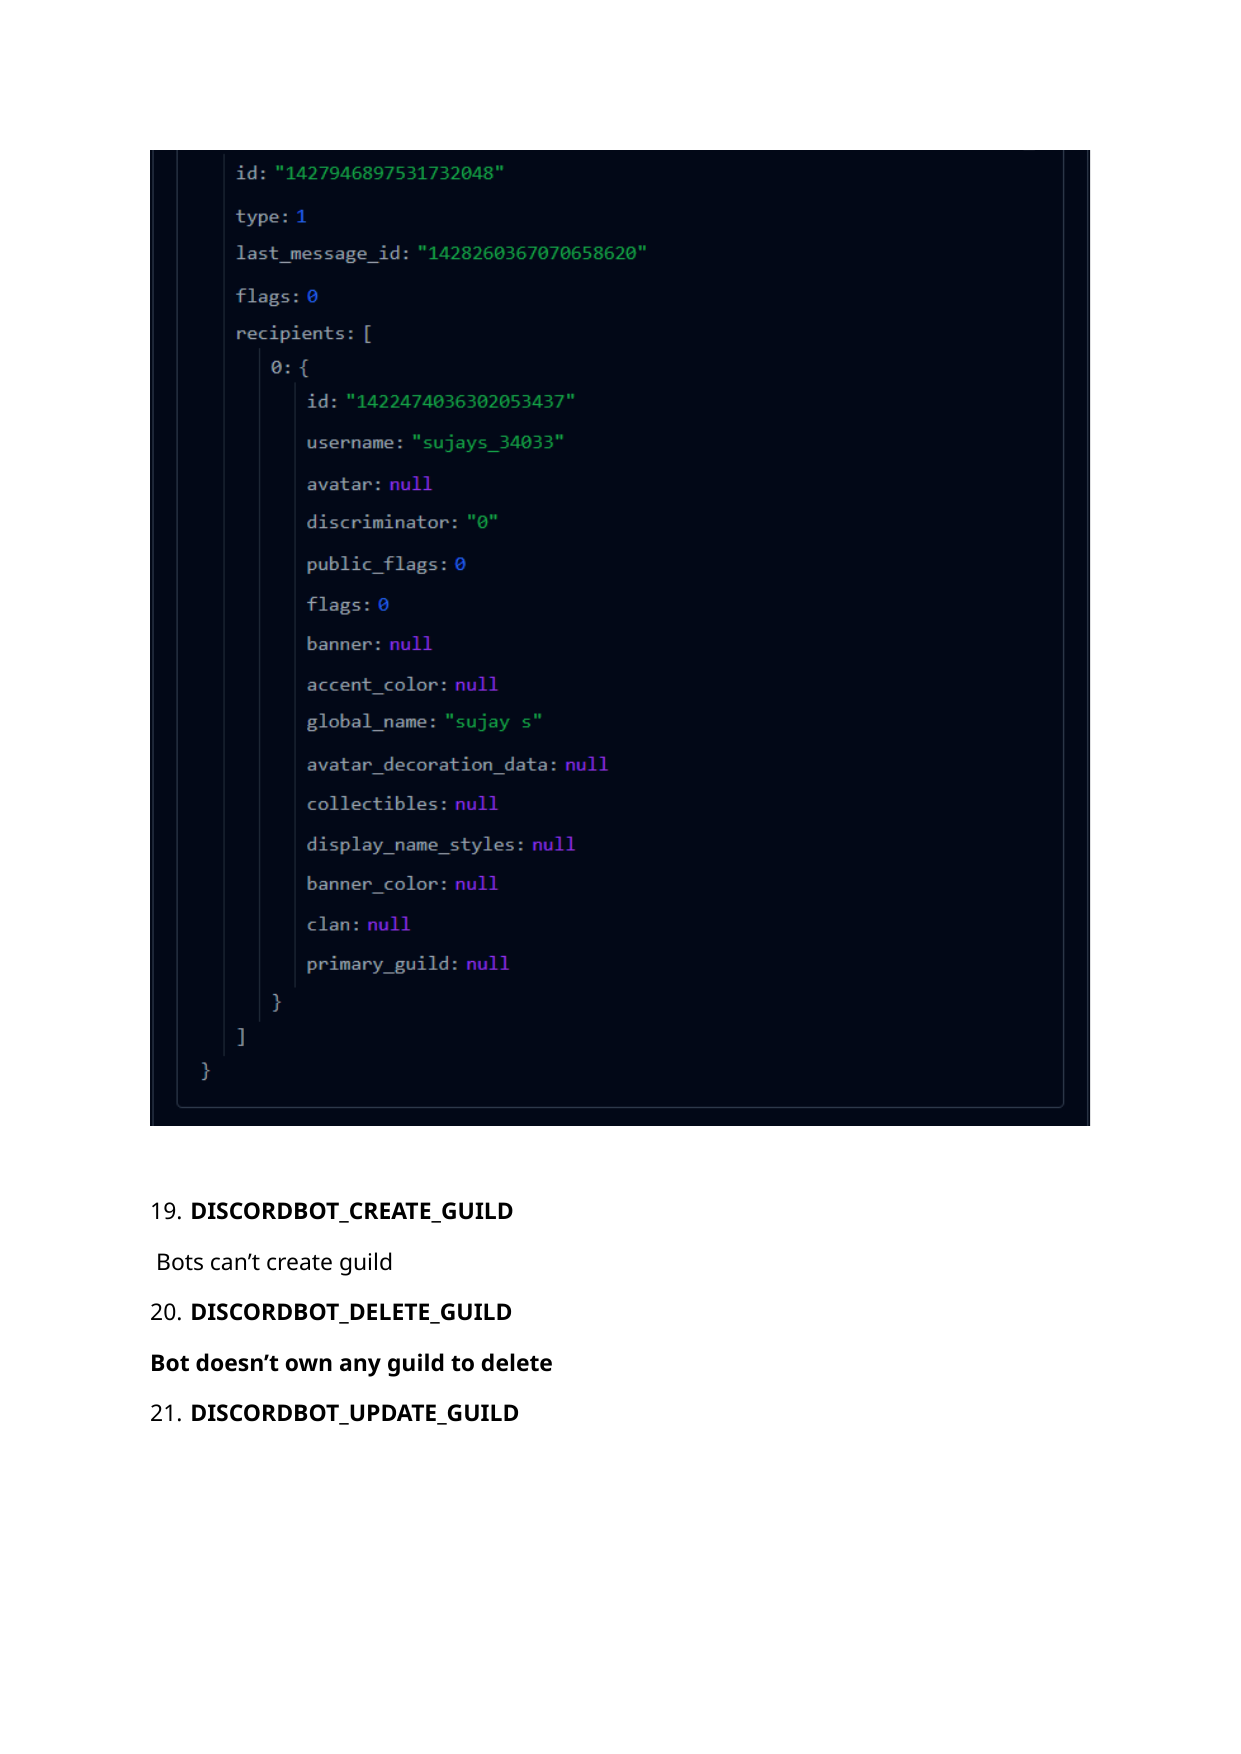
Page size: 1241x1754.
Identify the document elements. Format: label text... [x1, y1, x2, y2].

text 19. DISCORDBOT_CREATE_GUILD [150, 1195, 1090, 1227]
text Bot doesn’t own any guild to delete [150, 1347, 1090, 1378]
text 21. DISCORDBOT_UPDATE_GUILD [150, 1397, 1090, 1428]
text Bots can’t create guild [150, 1246, 1090, 1277]
text 20. DISCORDBOT_DELETE_GUILD [150, 1296, 1090, 1327]
picture [150, 150, 1091, 1126]
